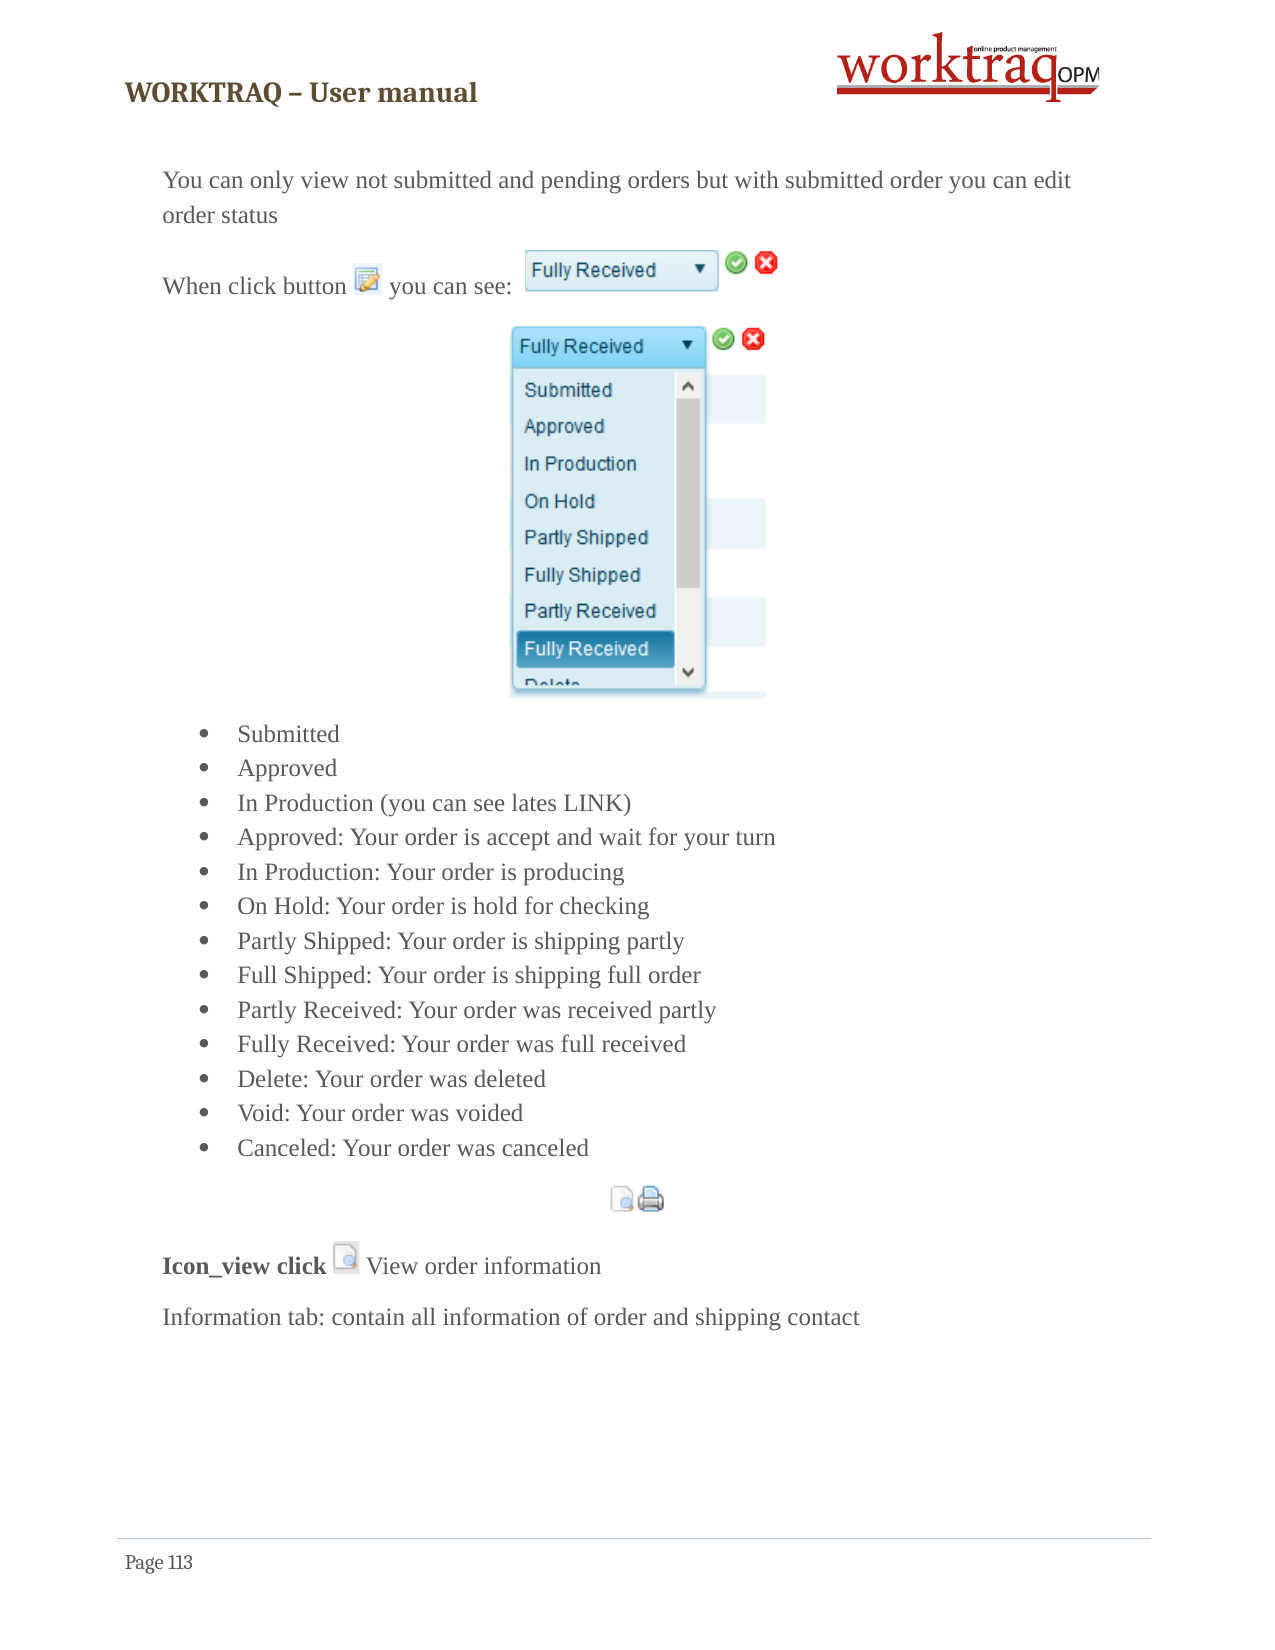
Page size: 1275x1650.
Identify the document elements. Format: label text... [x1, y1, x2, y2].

list Approved: Your order is accept and wait for your turn [199, 822, 1113, 851]
text Icon_view click View order information [162, 1241, 1113, 1279]
list Partly Shipped: Your order is shipping partly [199, 926, 1113, 954]
list Canceled: Your order was canceled [199, 1133, 1113, 1161]
list Submitted [199, 719, 1113, 748]
list On Hold: Your order is hold for checking [199, 891, 1113, 920]
list Fully Received: Your order was full received [199, 1029, 1113, 1058]
list Delete: Your order was deleted [199, 1064, 1113, 1092]
picture [837, 32, 1100, 102]
list Void: Your order was voided [199, 1098, 1113, 1127]
text When click button you can see: [162, 251, 1113, 300]
text Information tab: contain all information of order and shipping contact [162, 1302, 1113, 1331]
list In Production: Your order is producing [199, 857, 1113, 886]
list In Production (you can see lates LINK) [199, 788, 1113, 817]
text You can only view not submitted and pending orders but with submitted order you can edit order status [162, 131, 1113, 228]
list Full Shipped: Your order is shipping full order [199, 960, 1113, 989]
list Partly Received: Your order was received partly [199, 995, 1113, 1023]
list Approved [199, 753, 1113, 782]
